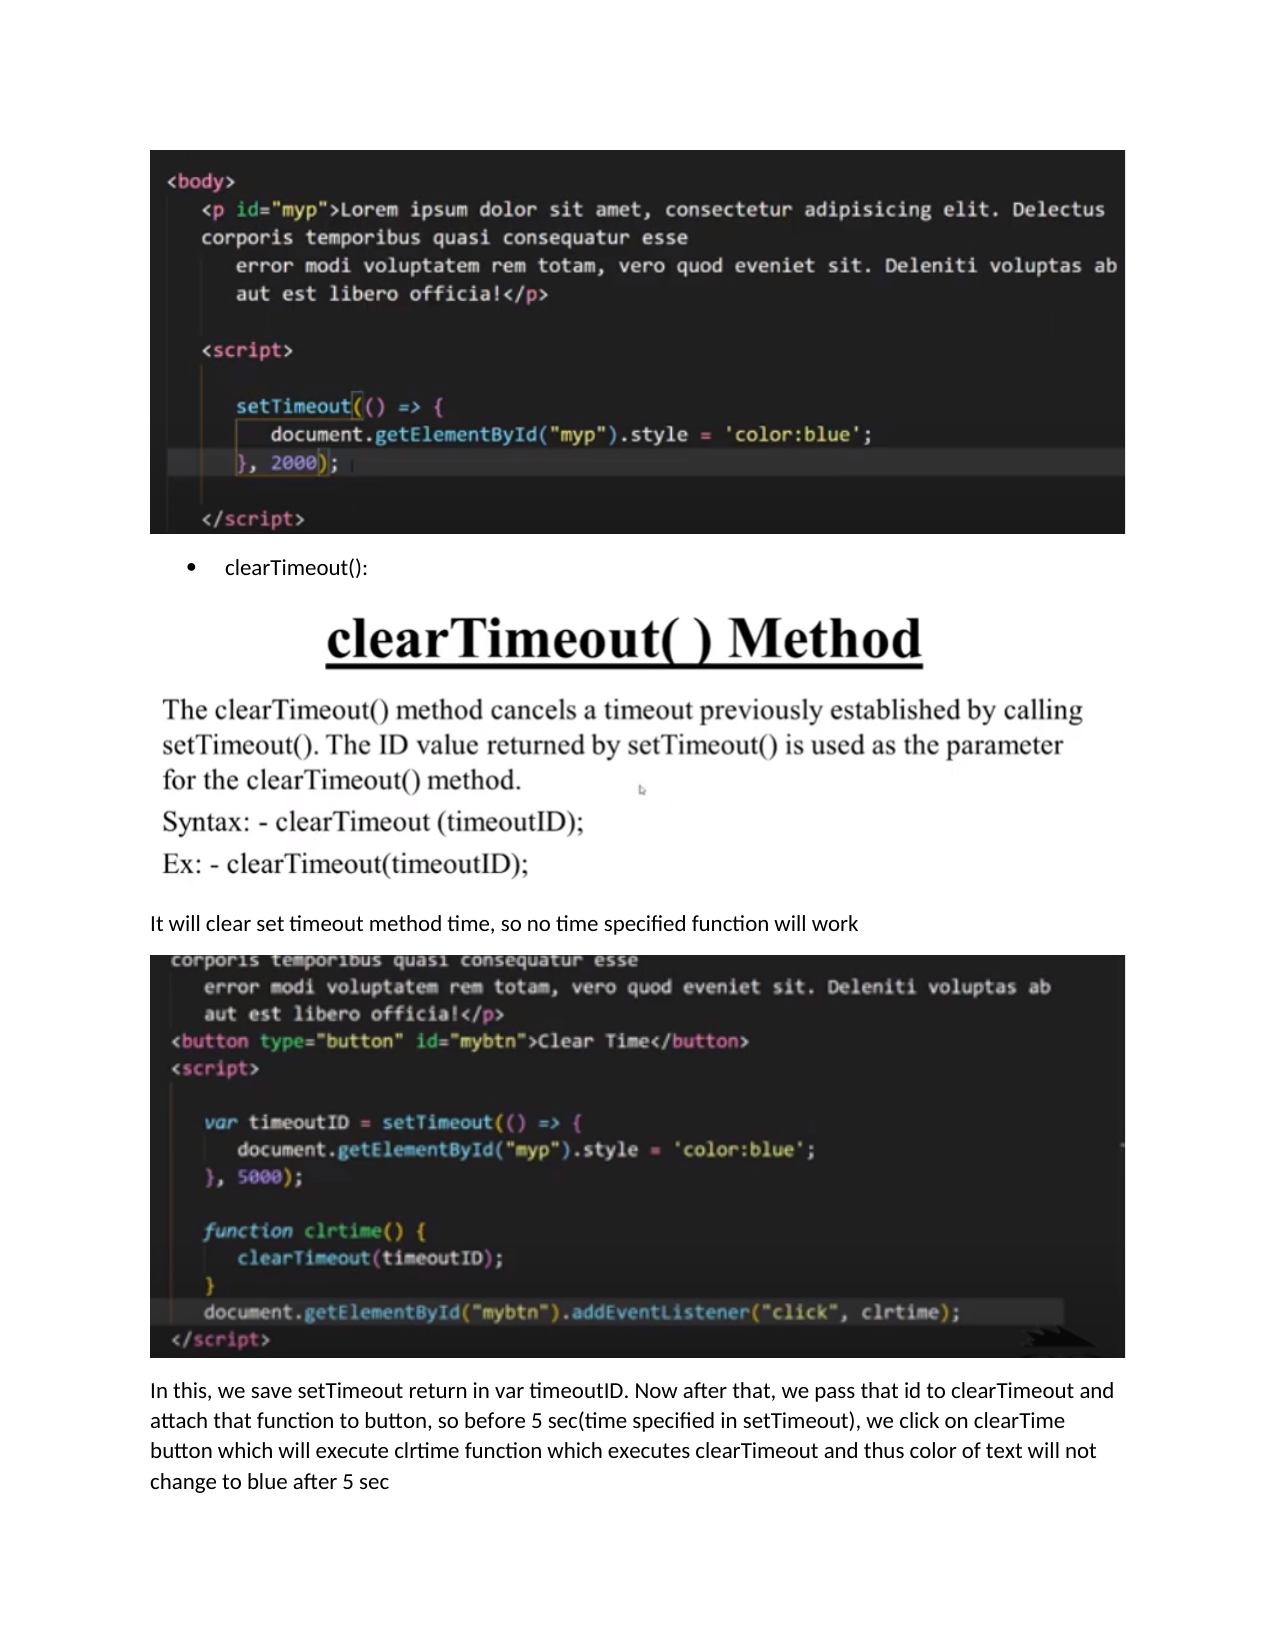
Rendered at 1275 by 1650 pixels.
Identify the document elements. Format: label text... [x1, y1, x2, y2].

text It will clear set timeout method time, so no time specified function will work [150, 909, 1125, 937]
text In this, we save setTimeout return in var timeoutID. Now after that, we pass that id to clearTimeout and attach that function to button, so before 5 sec(time specified in setTimeout), we click on clearTime button which will execute clrtime function which executes clearTimeout and thus color of text will not change to blue after 5 sec [150, 1376, 1125, 1495]
picture [150, 955, 1125, 1358]
picture [150, 599, 1125, 890]
list clearTimeout(): [187, 553, 1125, 581]
picture [150, 150, 1125, 534]
